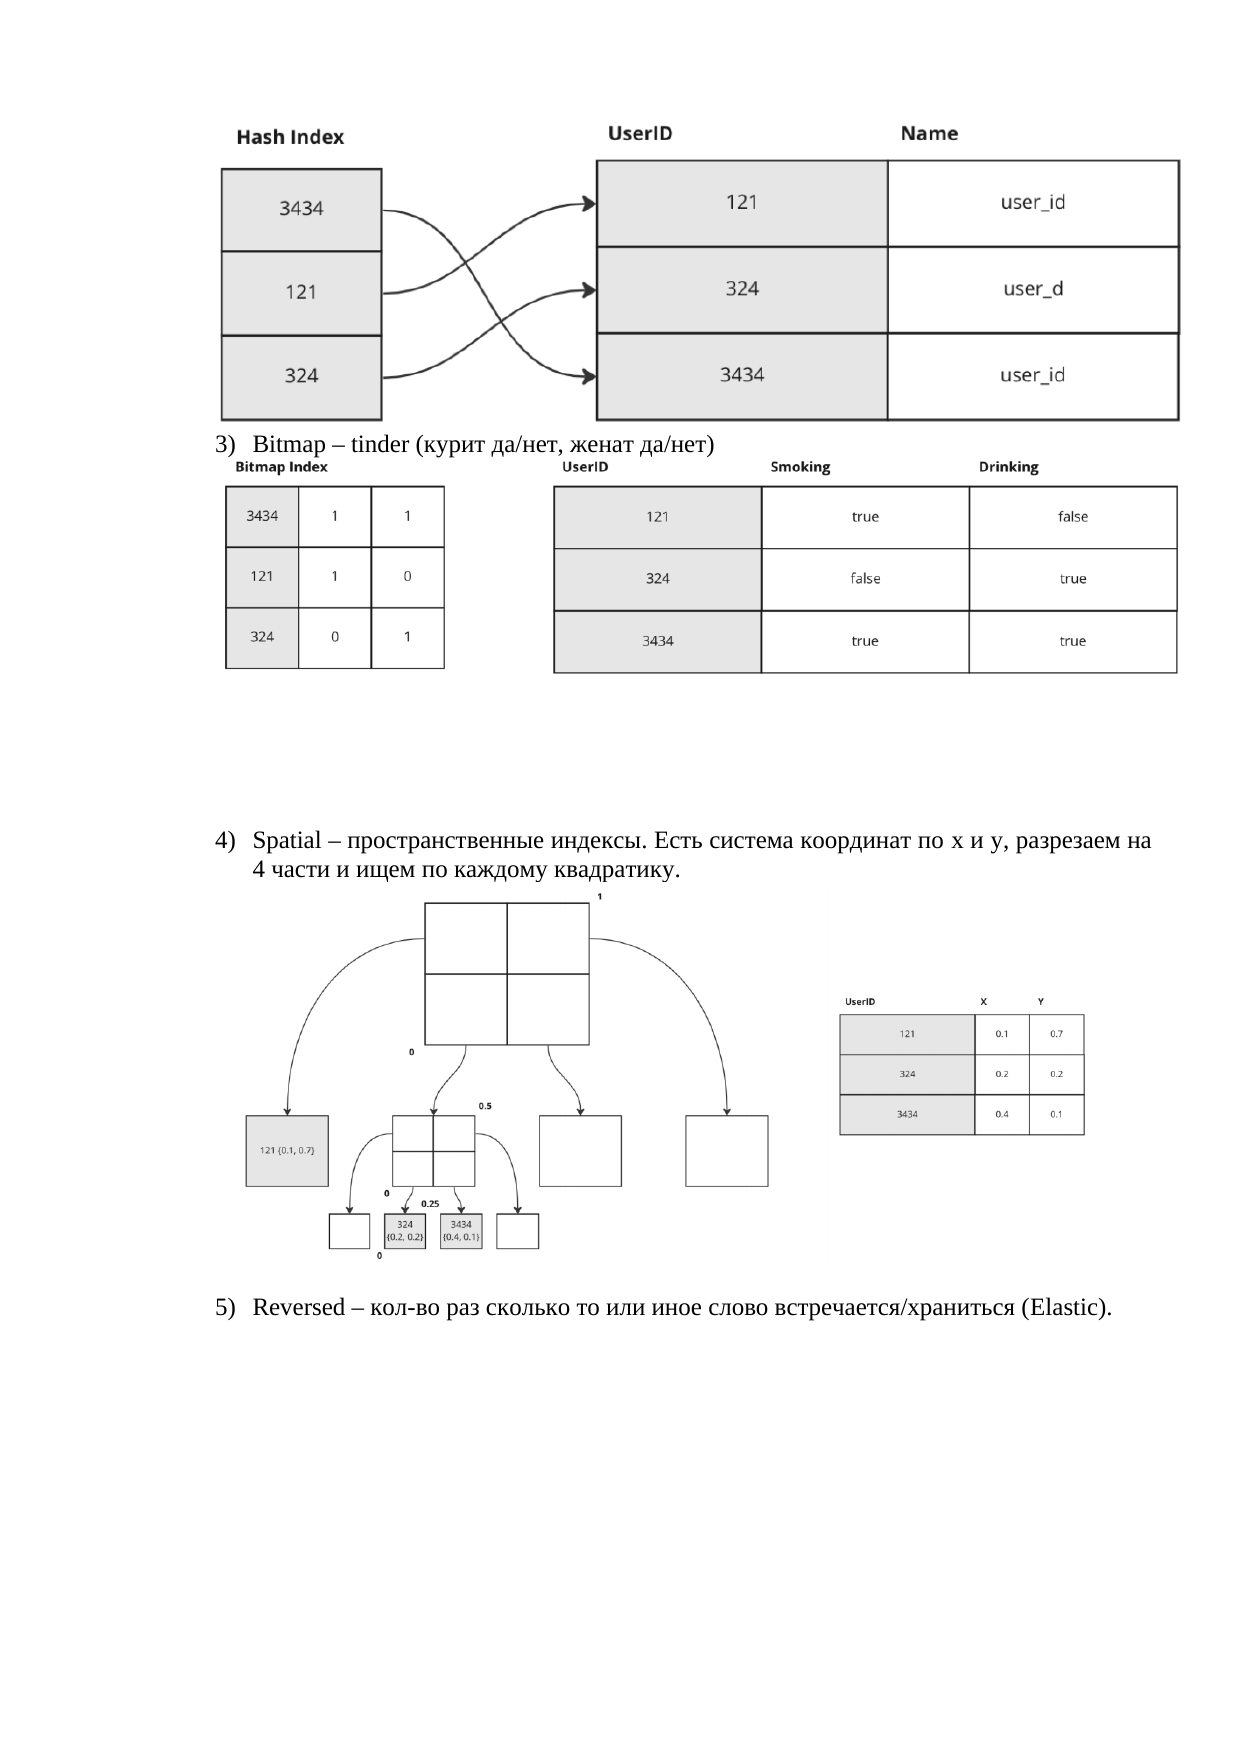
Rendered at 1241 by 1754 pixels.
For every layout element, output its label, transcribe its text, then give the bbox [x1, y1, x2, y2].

list Reversed – кол-во раз сколько то или иное слово встречается/храниться (Elastic). [215, 1292, 1152, 1320]
picture [214, 118, 1190, 430]
picture [243, 882, 1086, 1263]
list Bitmap – tinder (курит да/нет, женат да/нет) [215, 430, 1152, 458]
picture [214, 458, 1190, 682]
list Spatial – пространственные индексы. Есть система координат по x и y, разрезаем на 4 части и ищем по каждому квадратику. [215, 825, 1152, 882]
